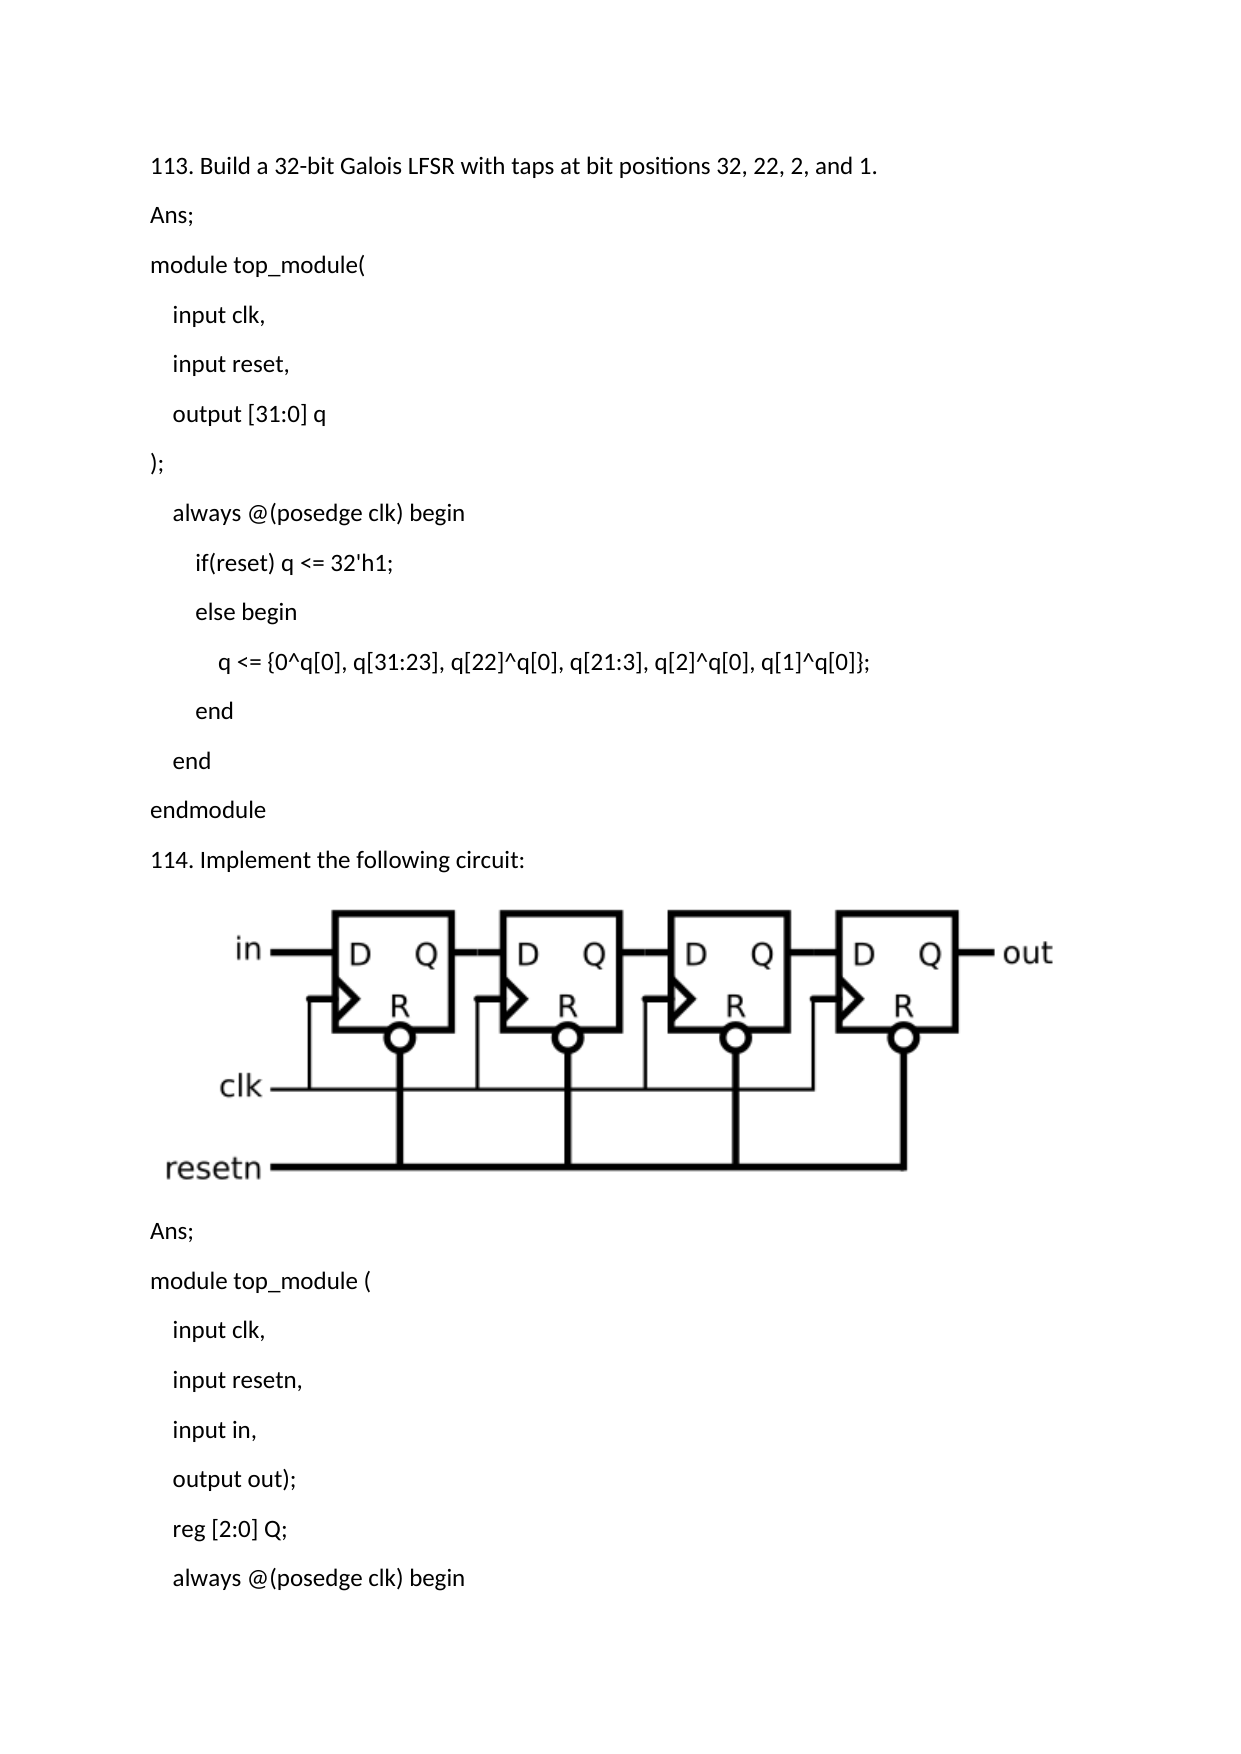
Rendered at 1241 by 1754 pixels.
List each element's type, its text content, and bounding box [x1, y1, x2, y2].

text 113. Build a 32-bit Galois LFSR with taps at bit positions 32, 22, 2, and 1. [150, 150, 1090, 181]
text else begin [150, 596, 1090, 627]
text input clk, [150, 1315, 1090, 1345]
text always @(posedge clk) begin [150, 1563, 1090, 1593]
text end [150, 745, 1090, 776]
text if(reset) q <= 32'h1; [150, 547, 1090, 577]
text input reset, [150, 348, 1090, 379]
text end [150, 695, 1090, 726]
text input clk, [150, 299, 1090, 329]
text output [31:0] q [150, 398, 1090, 428]
picture [150, 893, 1070, 1197]
text q <= {0^q[0], q[31:23], q[22]^q[0], q[21:3], q[2]^q[0], q[1]^q[0]}; [150, 646, 1090, 676]
text reg [2:0] Q; [150, 1513, 1090, 1543]
text Ans; [150, 199, 1090, 230]
text module top_module ( [150, 1265, 1090, 1296]
text input in, [150, 1414, 1090, 1444]
text input resetn, [150, 1364, 1090, 1395]
text 114. Implement the following circuit: [150, 844, 1090, 875]
text ); [150, 447, 1090, 478]
text endmodule [150, 794, 1090, 825]
text Ans; [150, 1216, 1090, 1246]
text output out); [150, 1463, 1090, 1494]
text module top_module( [150, 249, 1090, 280]
text always @(posedge clk) begin [150, 497, 1090, 528]
